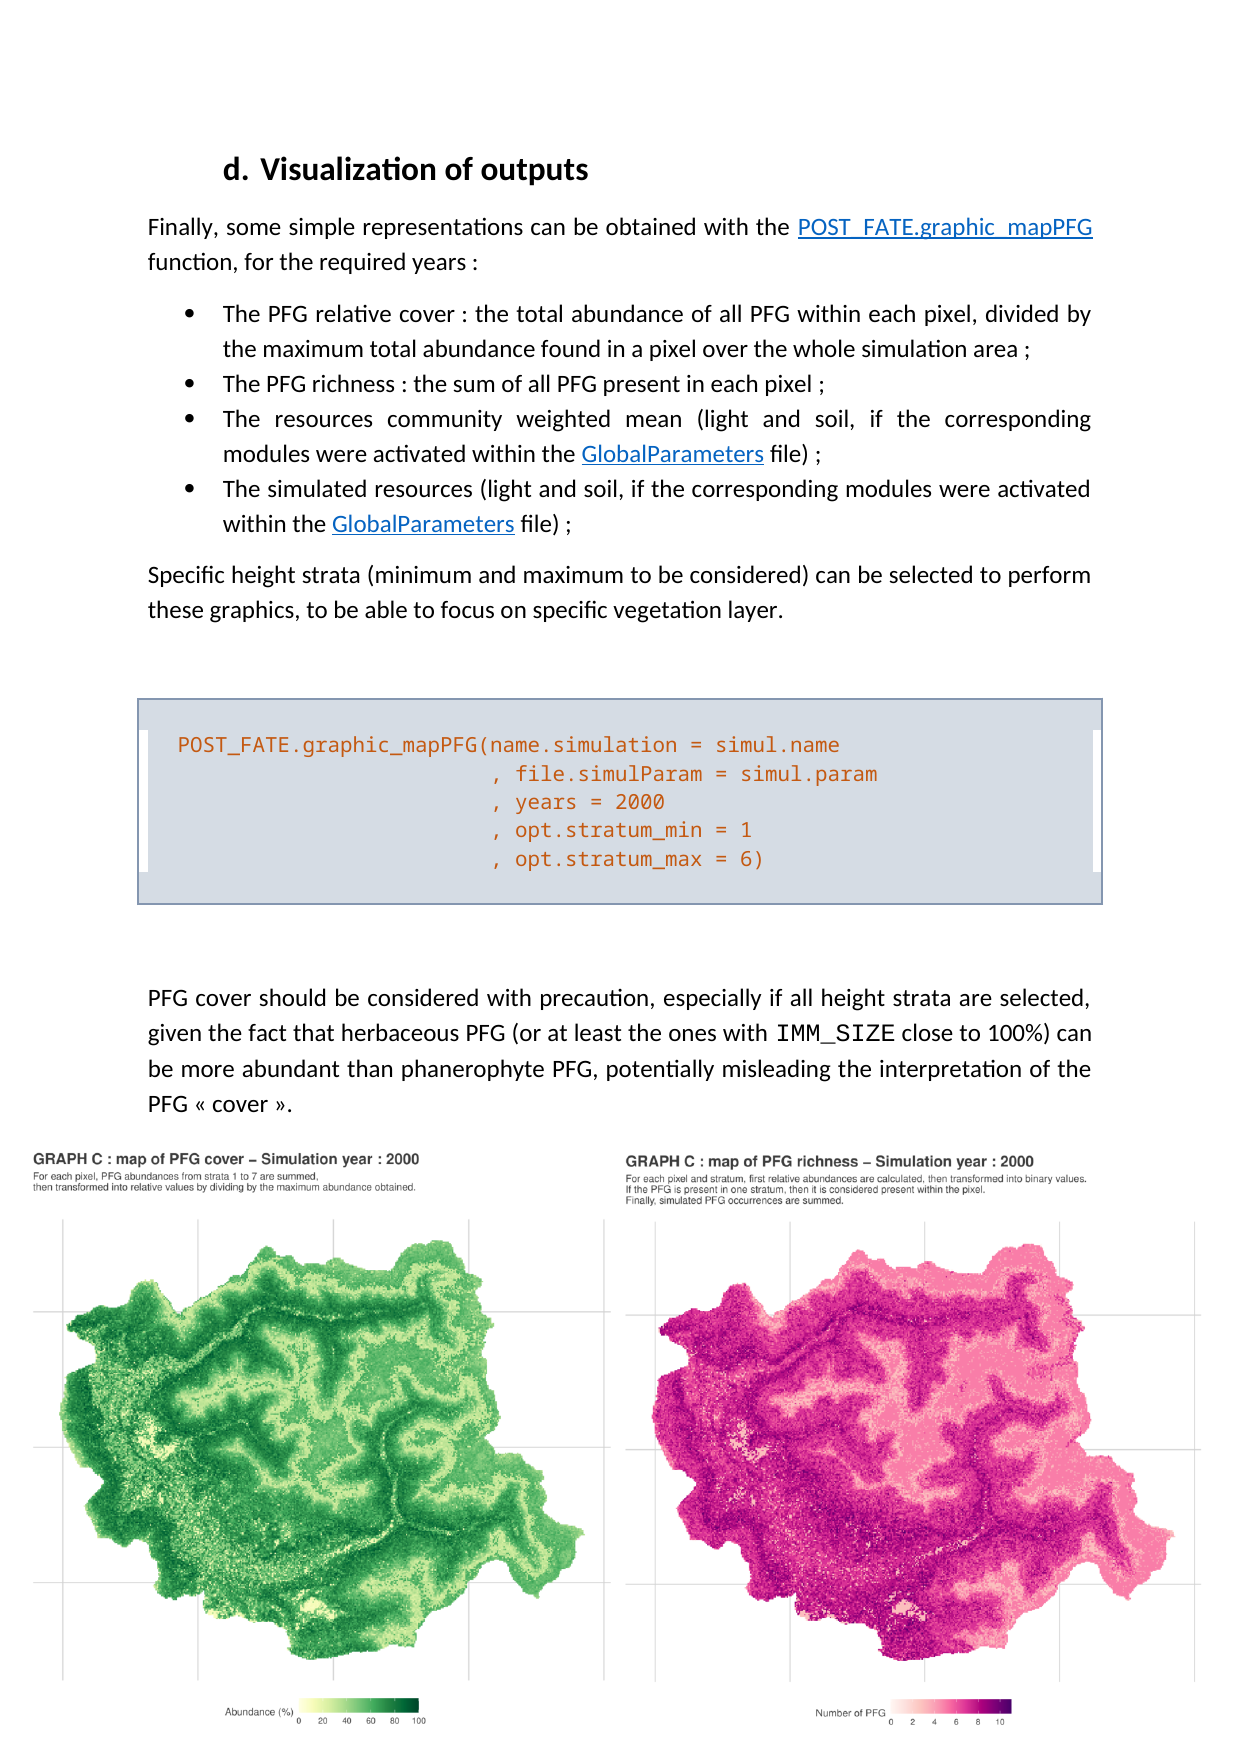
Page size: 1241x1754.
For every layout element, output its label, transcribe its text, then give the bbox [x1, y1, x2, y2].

text POST_FATE.graphic_mapPFG(name.simulation = simul.name [148, 730, 1093, 759]
list The PFG richness : the sum of all PFG present in each pixel ; [185, 368, 1093, 398]
picture [27, 1148, 1210, 1731]
list Visualization of outputs [223, 148, 1093, 188]
text , opt.stratum_min = 1 [148, 816, 1093, 844]
list The PFG relative cover : the total abundance of all PFG within each pixel, divided by the maximum total abundance found in a pixel over the whole simulation area ; [185, 298, 1093, 363]
text PFG cover should be considered with precaution, especially if all height strata are selected, given the fact that herbaceous PFG (or at least the ones with IMM_SIZE close to 100%) can be more abundant than phanerophyte PFG, potentially misleading the interpretation of the PFG « cover ». [148, 982, 1093, 1118]
text Specific height strata (minimum and maximum to be considered) can be selected to perform these graphics, to be able to focus on specific vegetation layer. [148, 559, 1093, 625]
text Finally, some simple representations can be obtained with the POST_FATE.graphic_mapPFG function, for the required years : [148, 211, 1093, 277]
text , years = 2000 [148, 787, 1093, 816]
text , file.simulParam = simul.param [148, 759, 1093, 787]
text , opt.stratum_max = 6) [148, 844, 1093, 868]
list The simulated resources (light and soil, if the corresponding modules were activated within the GlobalParameters file) ; [185, 473, 1093, 538]
list The resources community weighted mean (light and soil, if the corresponding modules were activated within the GlobalParameters file) ; [185, 403, 1093, 468]
